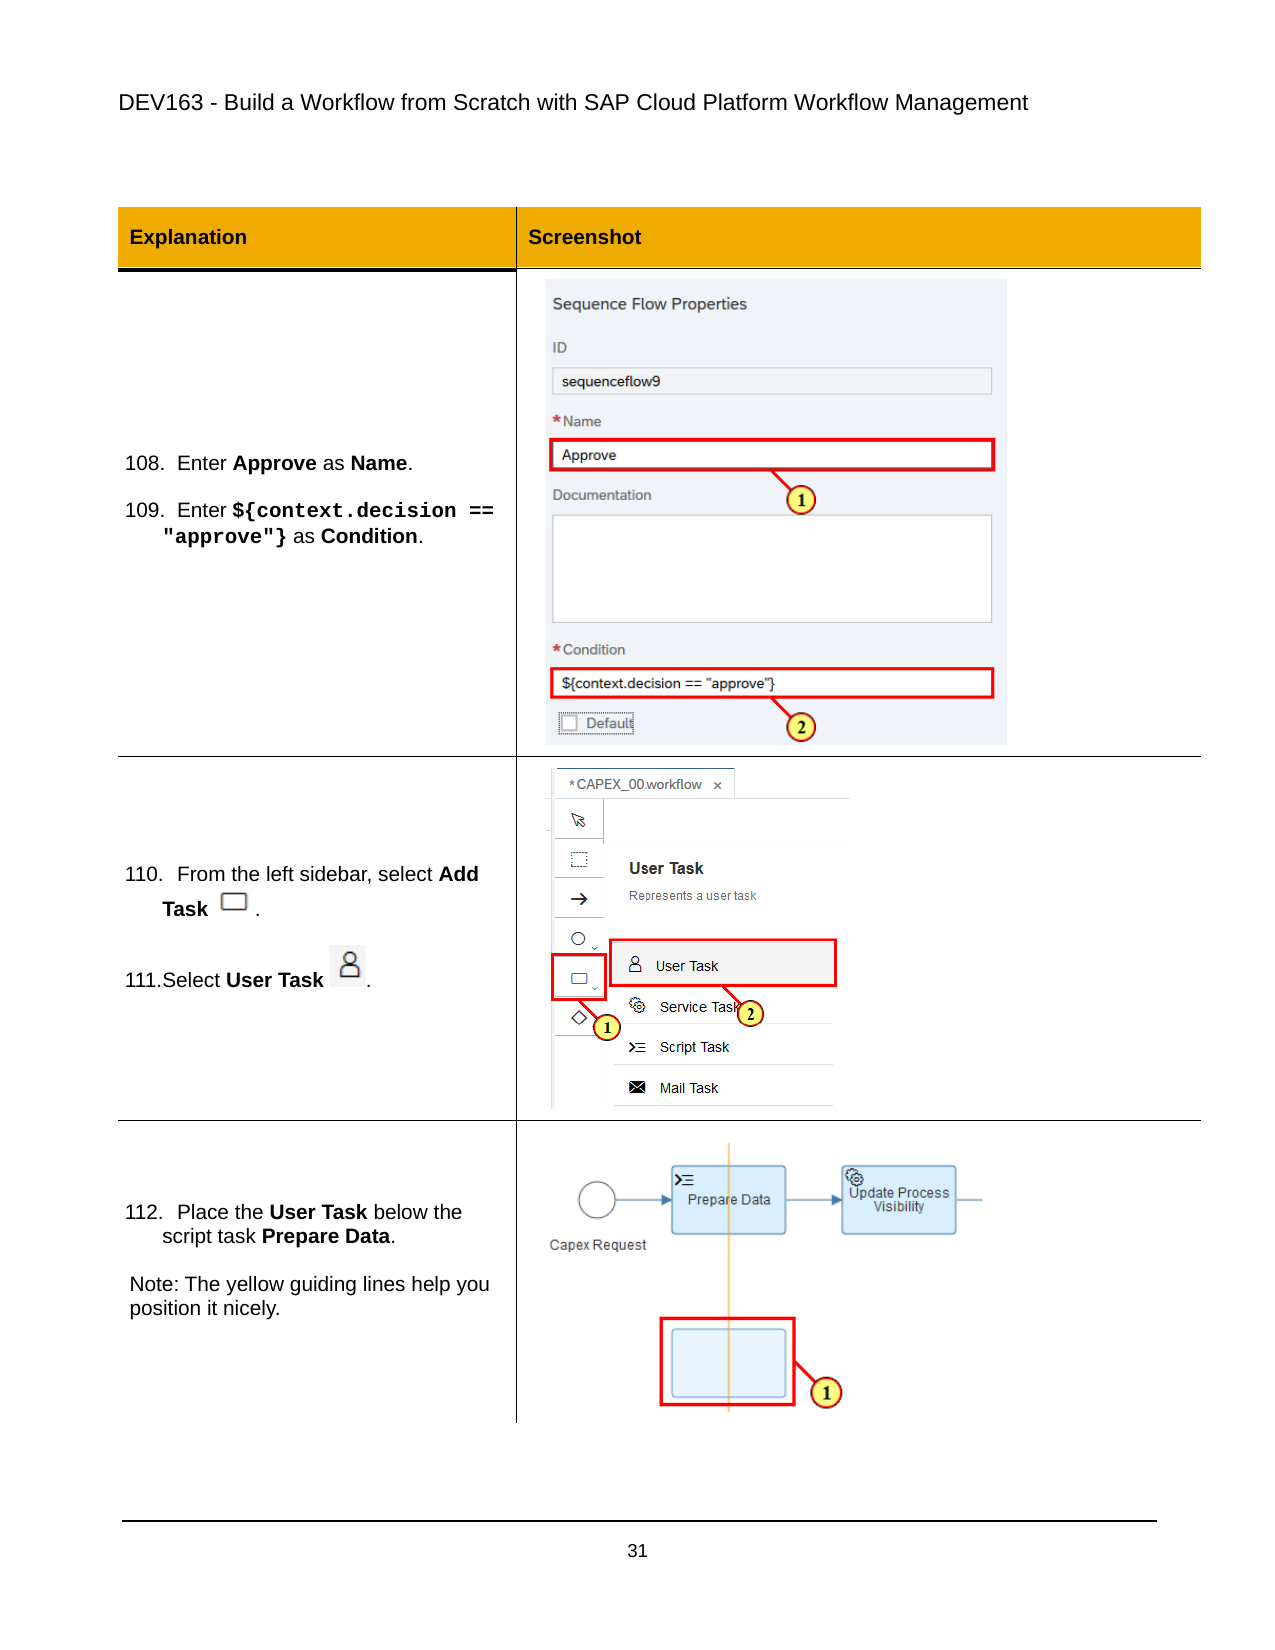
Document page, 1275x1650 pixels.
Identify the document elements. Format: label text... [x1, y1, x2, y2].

table_header Screenshot [517, 207, 1201, 267]
picture [213, 885, 255, 917]
table_cell [517, 269, 1201, 756]
table_cell Enter Approve as Name. Enter ${context.decision == "approve"} as Condition. [118, 272, 516, 756]
table_header Explanation [118, 207, 516, 267]
table_cell [517, 1121, 1201, 1423]
picture [545, 279, 1008, 745]
table_cell Place the User Task below the script task Prepare Data. Note: The yellow guiding lines help you position it nicely. [118, 1121, 516, 1423]
picture [329, 945, 366, 987]
picture [545, 1132, 983, 1412]
picture [545, 768, 850, 1109]
table_cell [517, 757, 1201, 1120]
table_cell From the left sidebar, select Add Task . Select User Task . [118, 757, 516, 1120]
